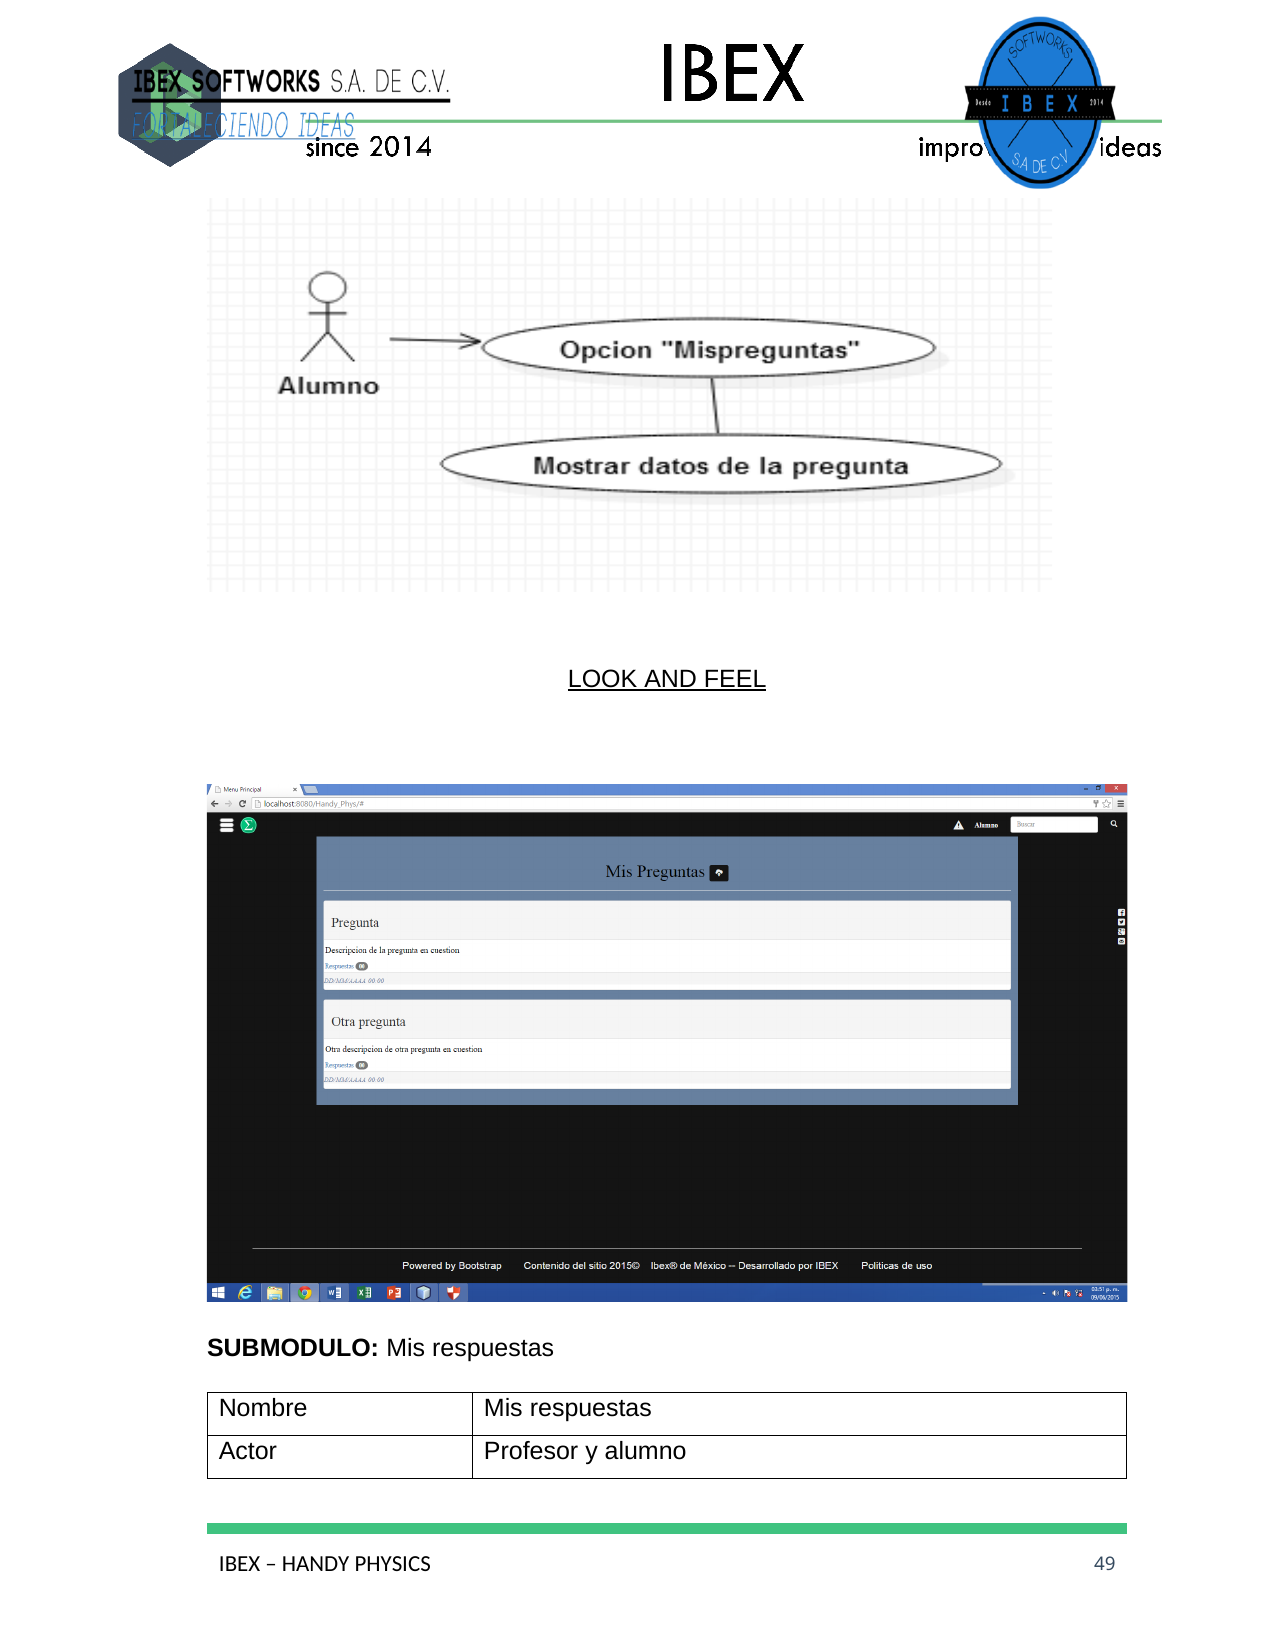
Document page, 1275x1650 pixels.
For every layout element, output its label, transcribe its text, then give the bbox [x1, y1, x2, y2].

table_header Mis respuestas [473, 1393, 1126, 1435]
text LOOK AND FEEL [207, 664, 1127, 693]
text SUBMODULO: Mis respuestas [207, 1332, 1127, 1361]
table_header Nombre [208, 1393, 472, 1435]
picture [0, 13, 1275, 592]
picture [206, 784, 1128, 1302]
table_cell Profesor y alumno [473, 1436, 1126, 1478]
table_cell Actor [208, 1436, 472, 1478]
